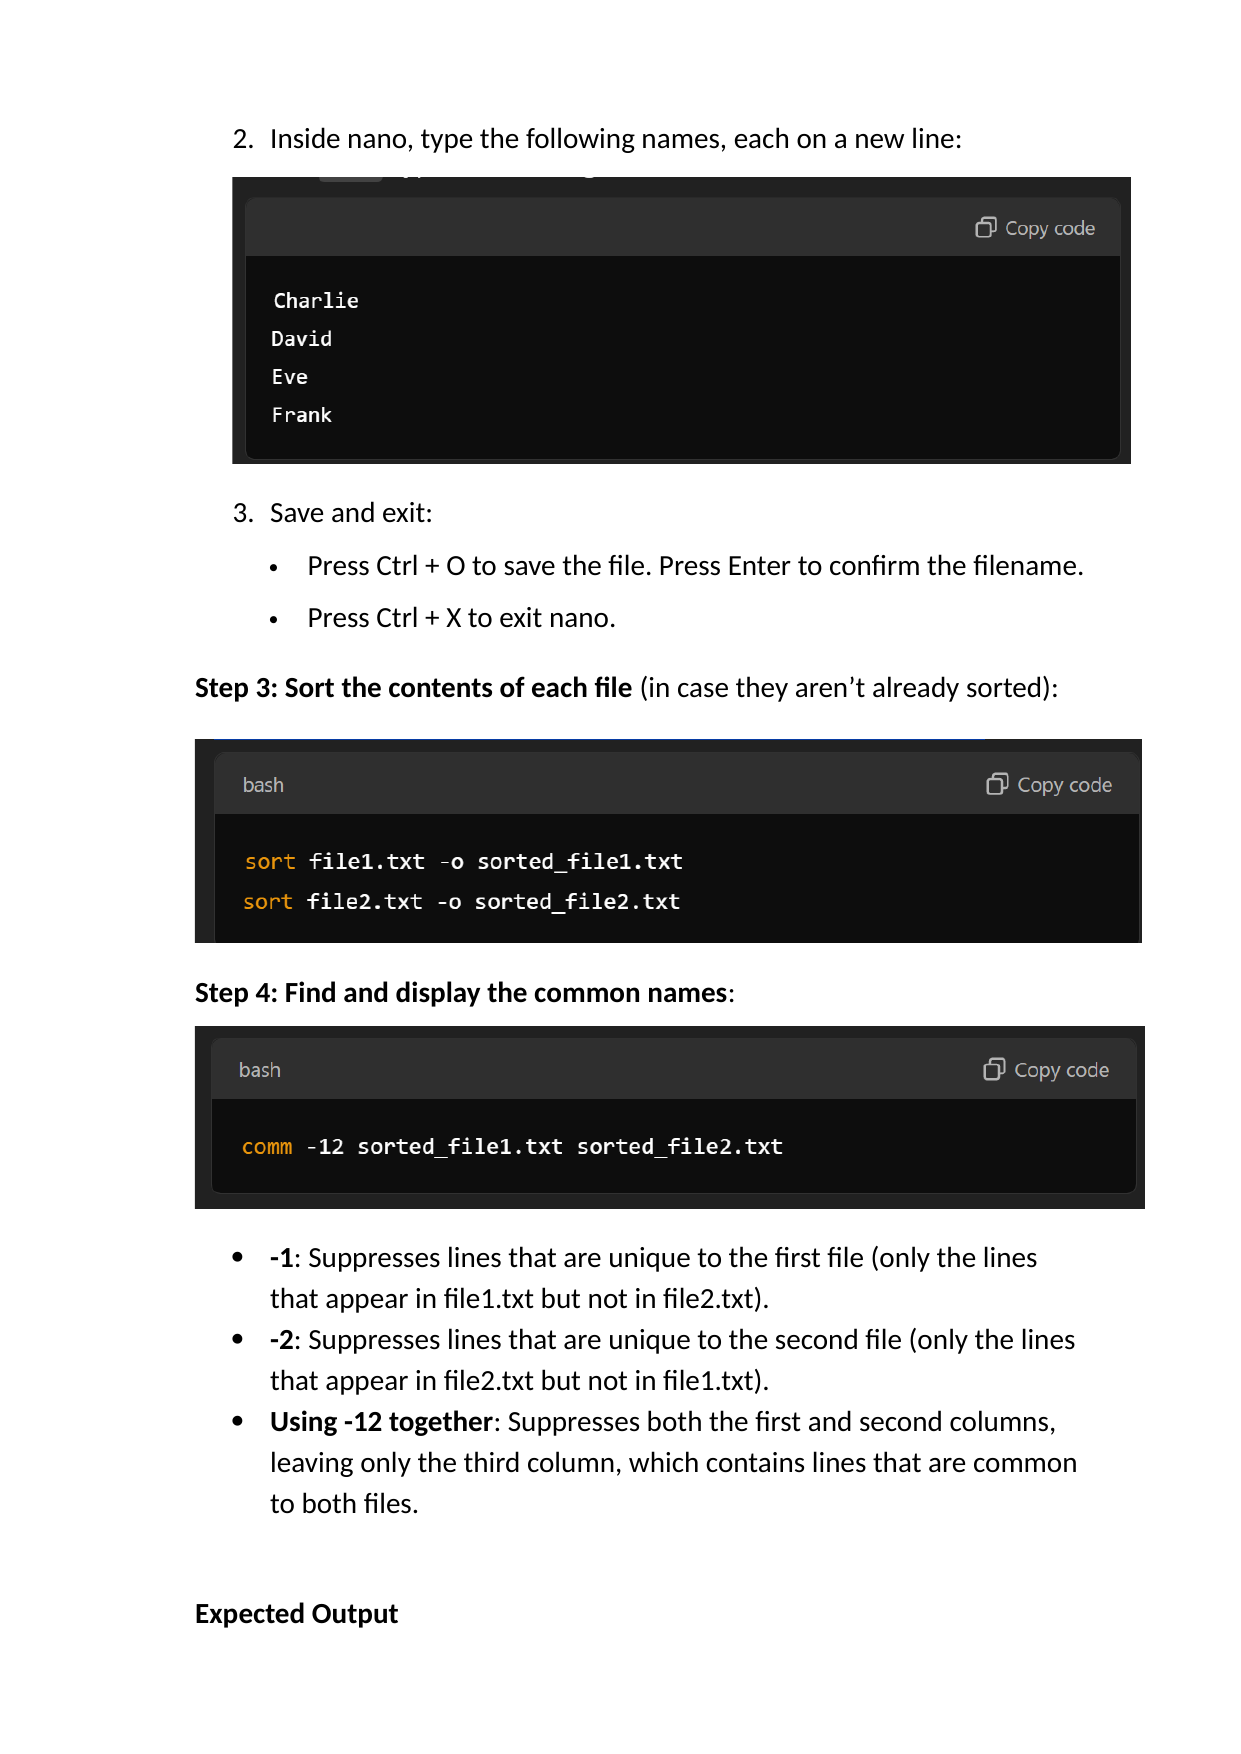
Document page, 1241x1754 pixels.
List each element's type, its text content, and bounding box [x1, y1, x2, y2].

list Using -12 together: Suppresses both the first and second columns, leaving only the third column, which contains lines that are common to both files. [232, 1403, 1090, 1521]
list Press Ctrl + O to save the file. Press Enter to confirm the filename. [270, 547, 1090, 582]
list -1: Suppresses lines that are unique to the first file (only the lines that appear in file1.txt but not in file2.txt). [232, 1239, 1090, 1316]
list Save and exit: [232, 494, 1090, 530]
picture [194, 1026, 1145, 1209]
picture [194, 739, 1142, 943]
picture [232, 177, 1131, 464]
text Step 3: Sort the contents of each file (in case they aren’t already sorted): [195, 669, 1090, 705]
text Expected Output [195, 1595, 1090, 1631]
list Inside nano, type the following names, each on a new line: [232, 120, 1090, 156]
list -2: Suppresses lines that are unique to the second file (only the lines that appear in file2.txt but not in file1.txt). [232, 1321, 1090, 1398]
list Press Ctrl + X to exit nano. [270, 599, 1090, 635]
text Step 4: Find and display the common names: [195, 974, 1090, 1009]
